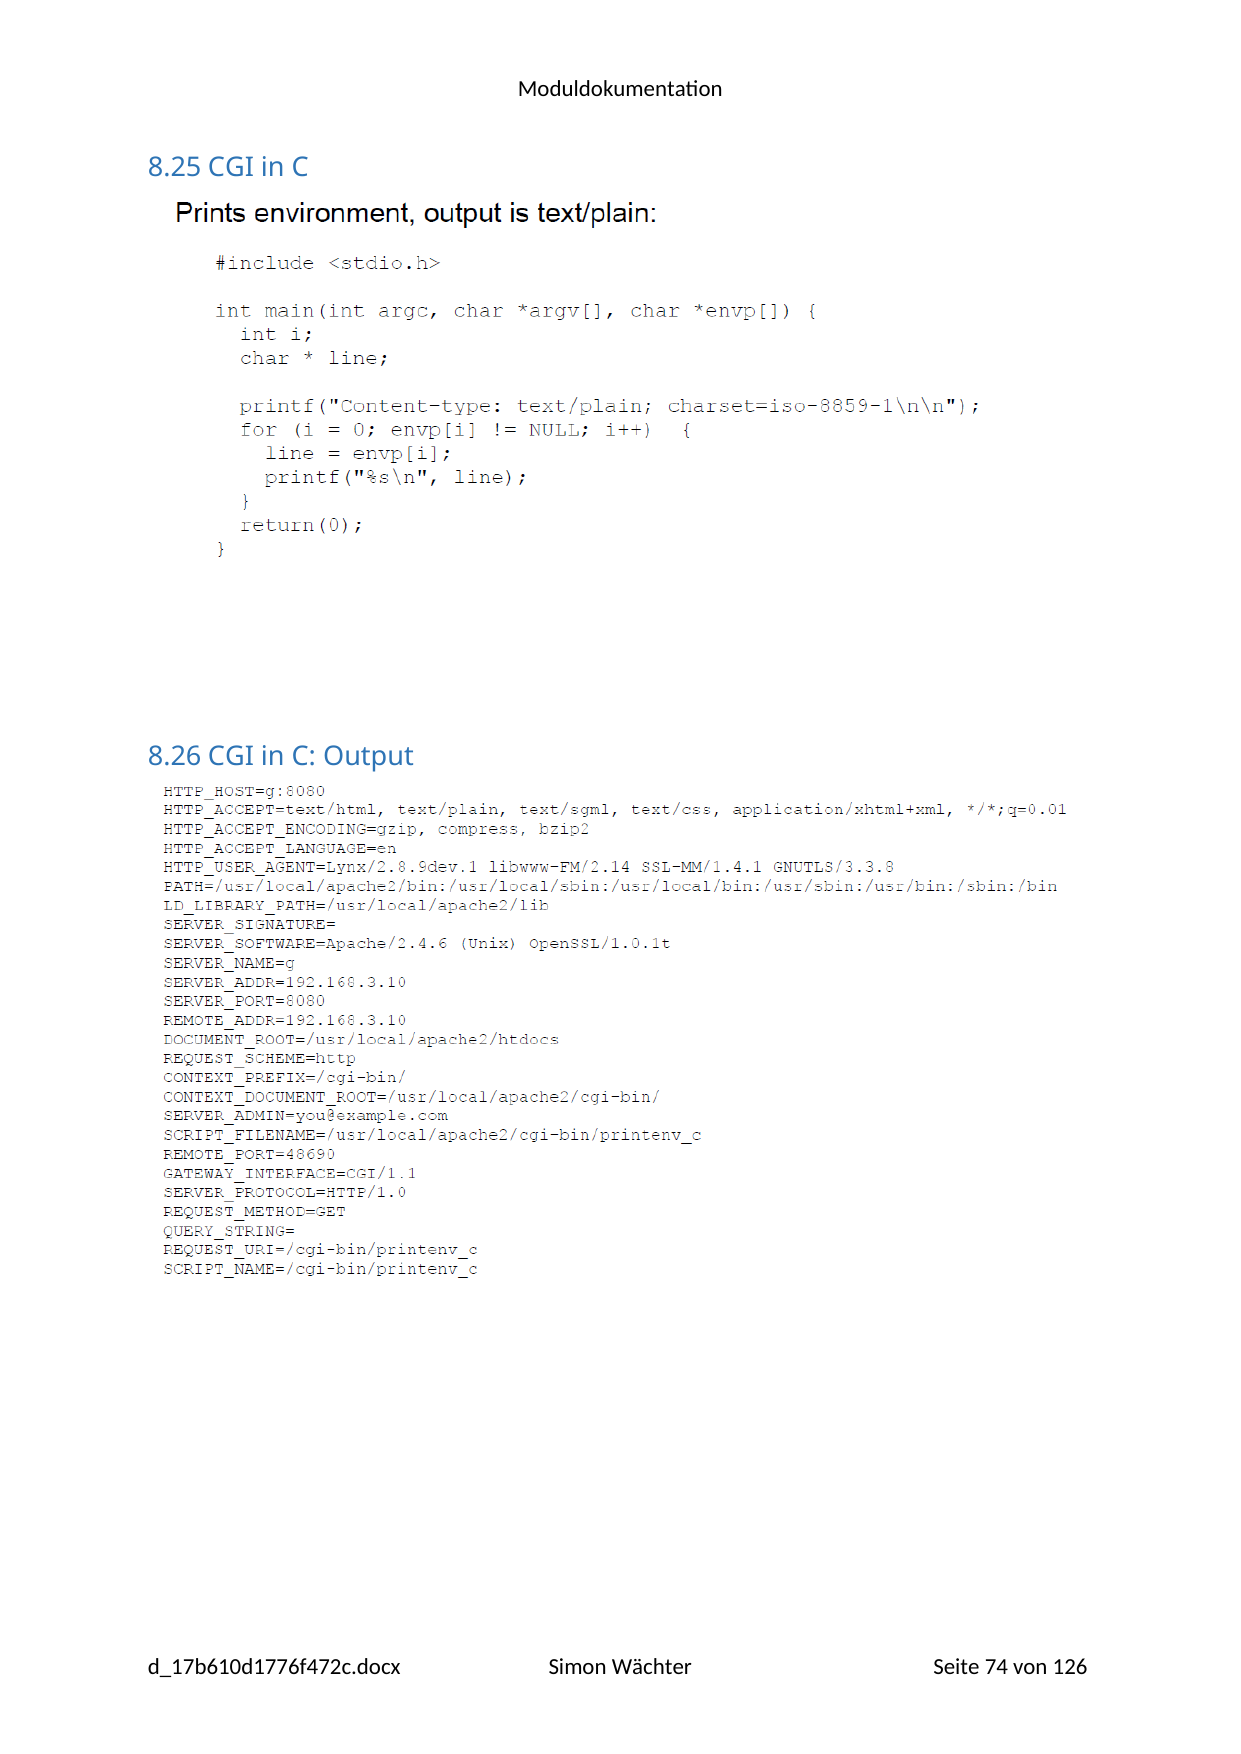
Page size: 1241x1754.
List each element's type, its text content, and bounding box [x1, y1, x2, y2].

picture [147, 187, 1093, 717]
subtitle CGI in C: Output [148, 736, 1093, 773]
picture [147, 775, 1093, 1287]
subtitle CGI in C [148, 148, 1093, 184]
